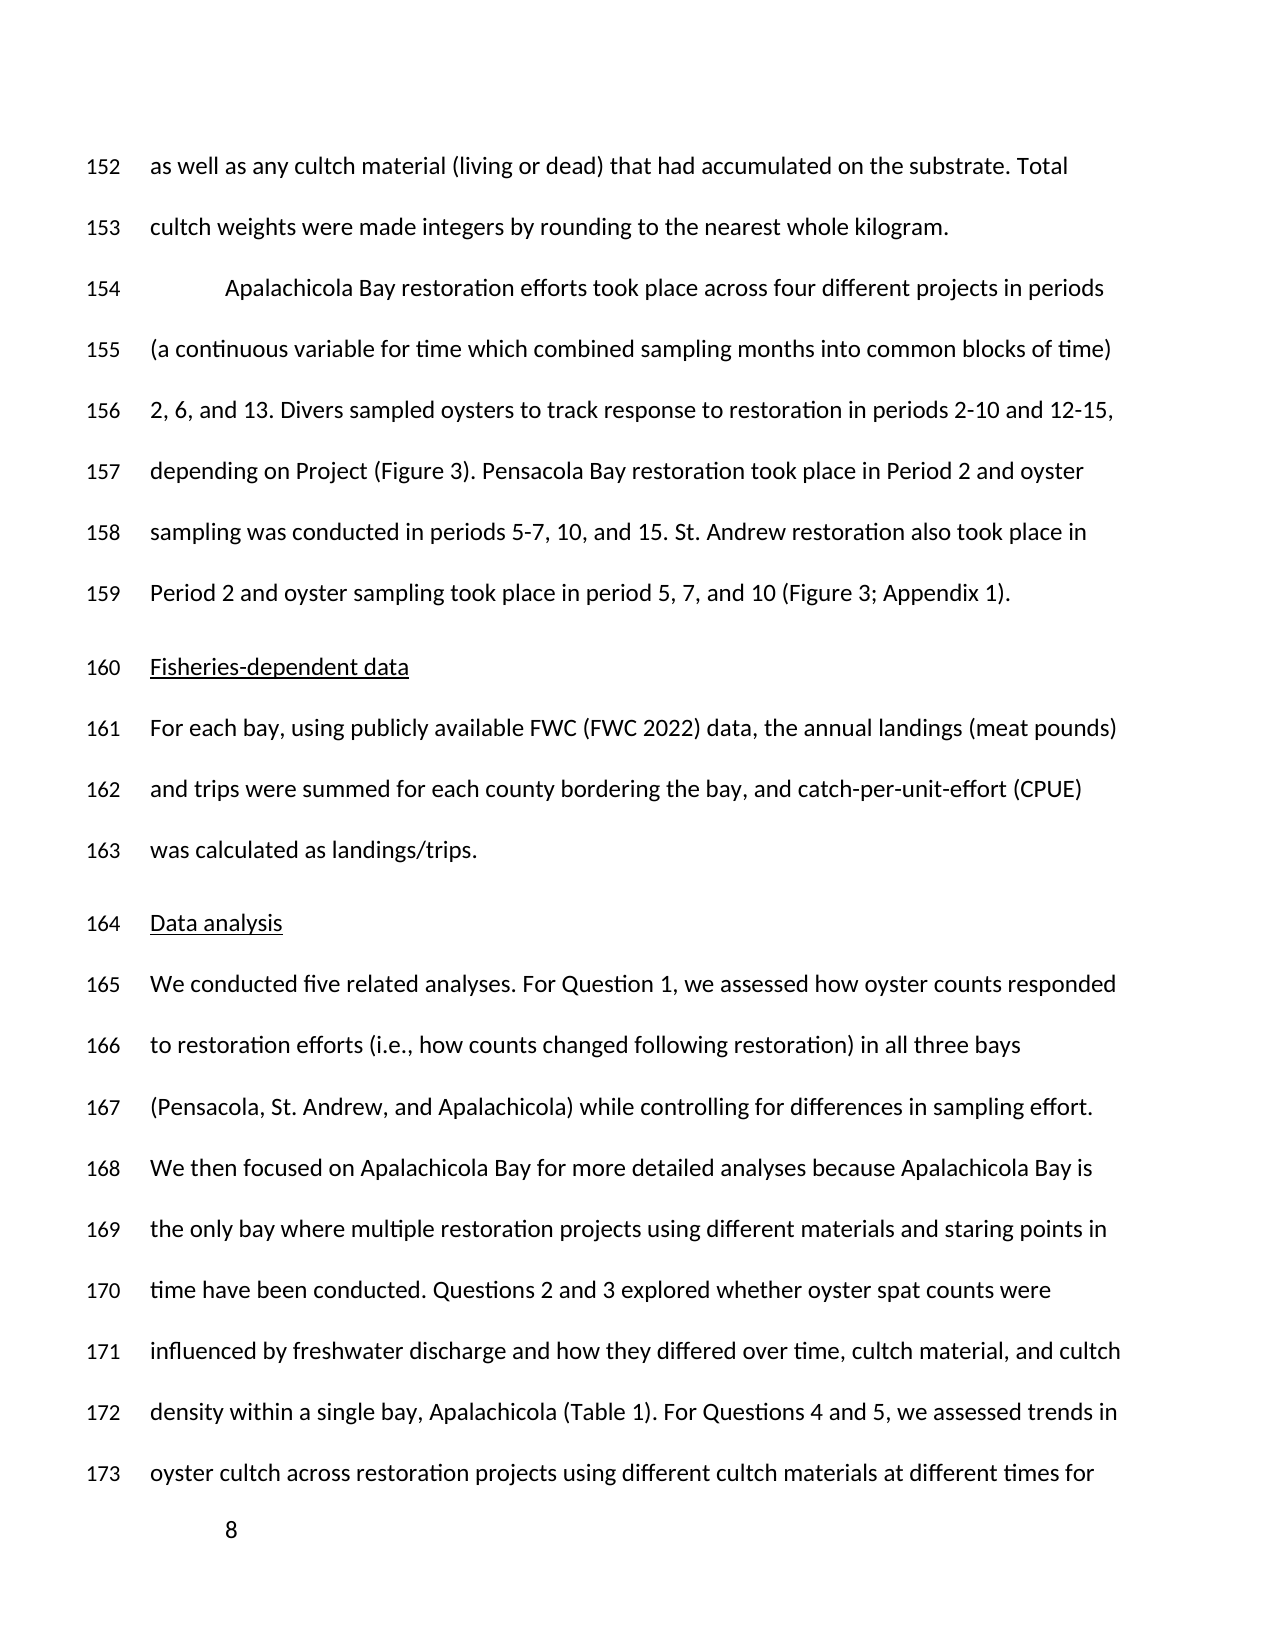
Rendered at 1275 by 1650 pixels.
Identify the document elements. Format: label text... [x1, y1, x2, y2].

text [150, 968, 1125, 1487]
subtitle Data analysis [150, 907, 1125, 938]
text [150, 150, 1125, 242]
text Apalachicola Bay restoration efforts took place across four different projects in periods (a continuous variable for time which combined sampling months into common blocks of time) 2, 6, and 13. Divers sampled oysters to track response to restoration in periods 2-10 and 12-15, depending on Project (Figure 3). Pensacola Bay restoration took place in Period 2 and oyster sampling was conducted in periods 5-7, 10, and 15. St. Andrew restoration also took place in Period 2 and oyster sampling took place in period 5, 7, and 10 (Figure 3; Appendix 1). [150, 272, 1125, 608]
text For each bay, using publicly available FWC (FWC 2022) data, the annual landings (meat pounds) and trips were summed for each county bordering the bay, and catch-per-unit-effort (CPUE) was calculated as landings/trips. [150, 712, 1125, 864]
subtitle Fisheries-dependent data [150, 651, 1125, 681]
